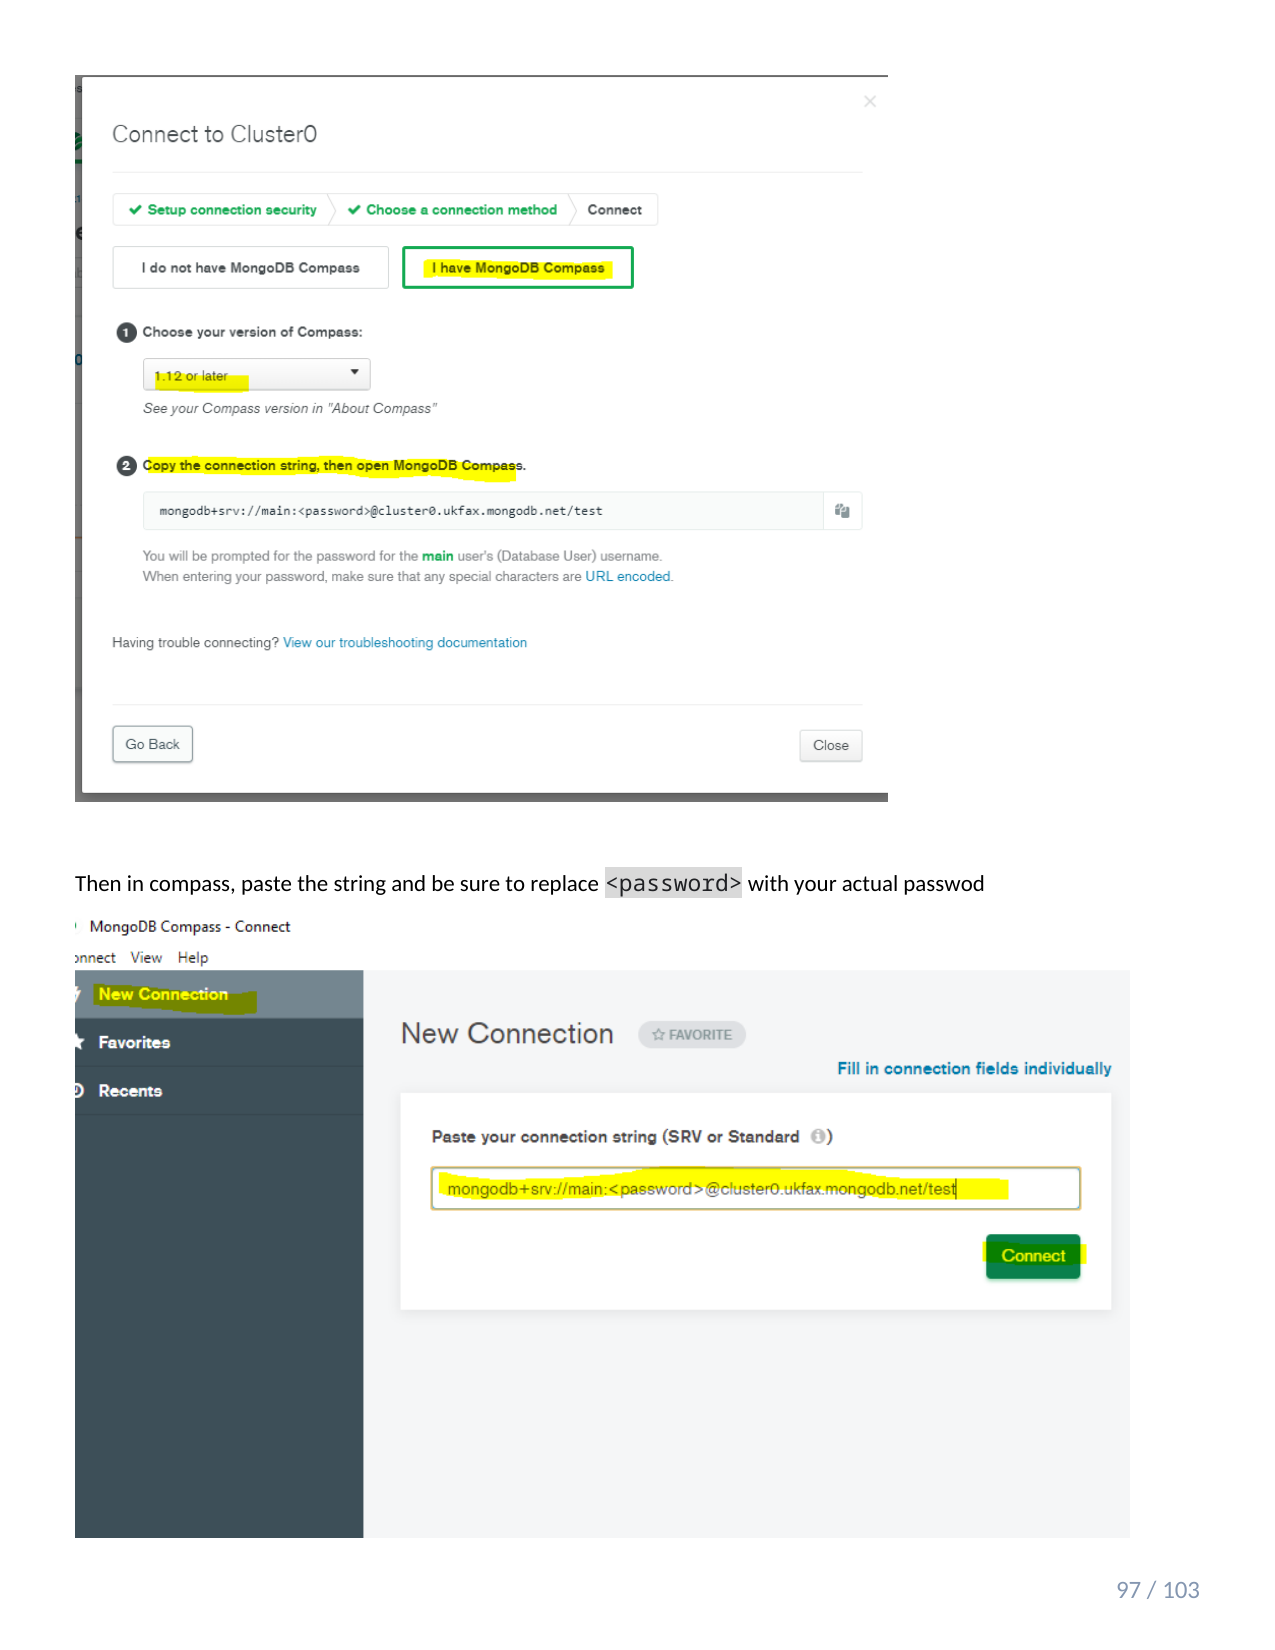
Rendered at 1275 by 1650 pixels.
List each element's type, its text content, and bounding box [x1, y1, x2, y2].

text Then in compass, paste the string and be sure to replace <password> with your actual passwod [742, 867, 1200, 898]
picture [75, 917, 1130, 1538]
picture [75, 75, 888, 802]
text Then in compass, paste the string and be sure to replace <password> with your actual passwod [75, 867, 605, 898]
